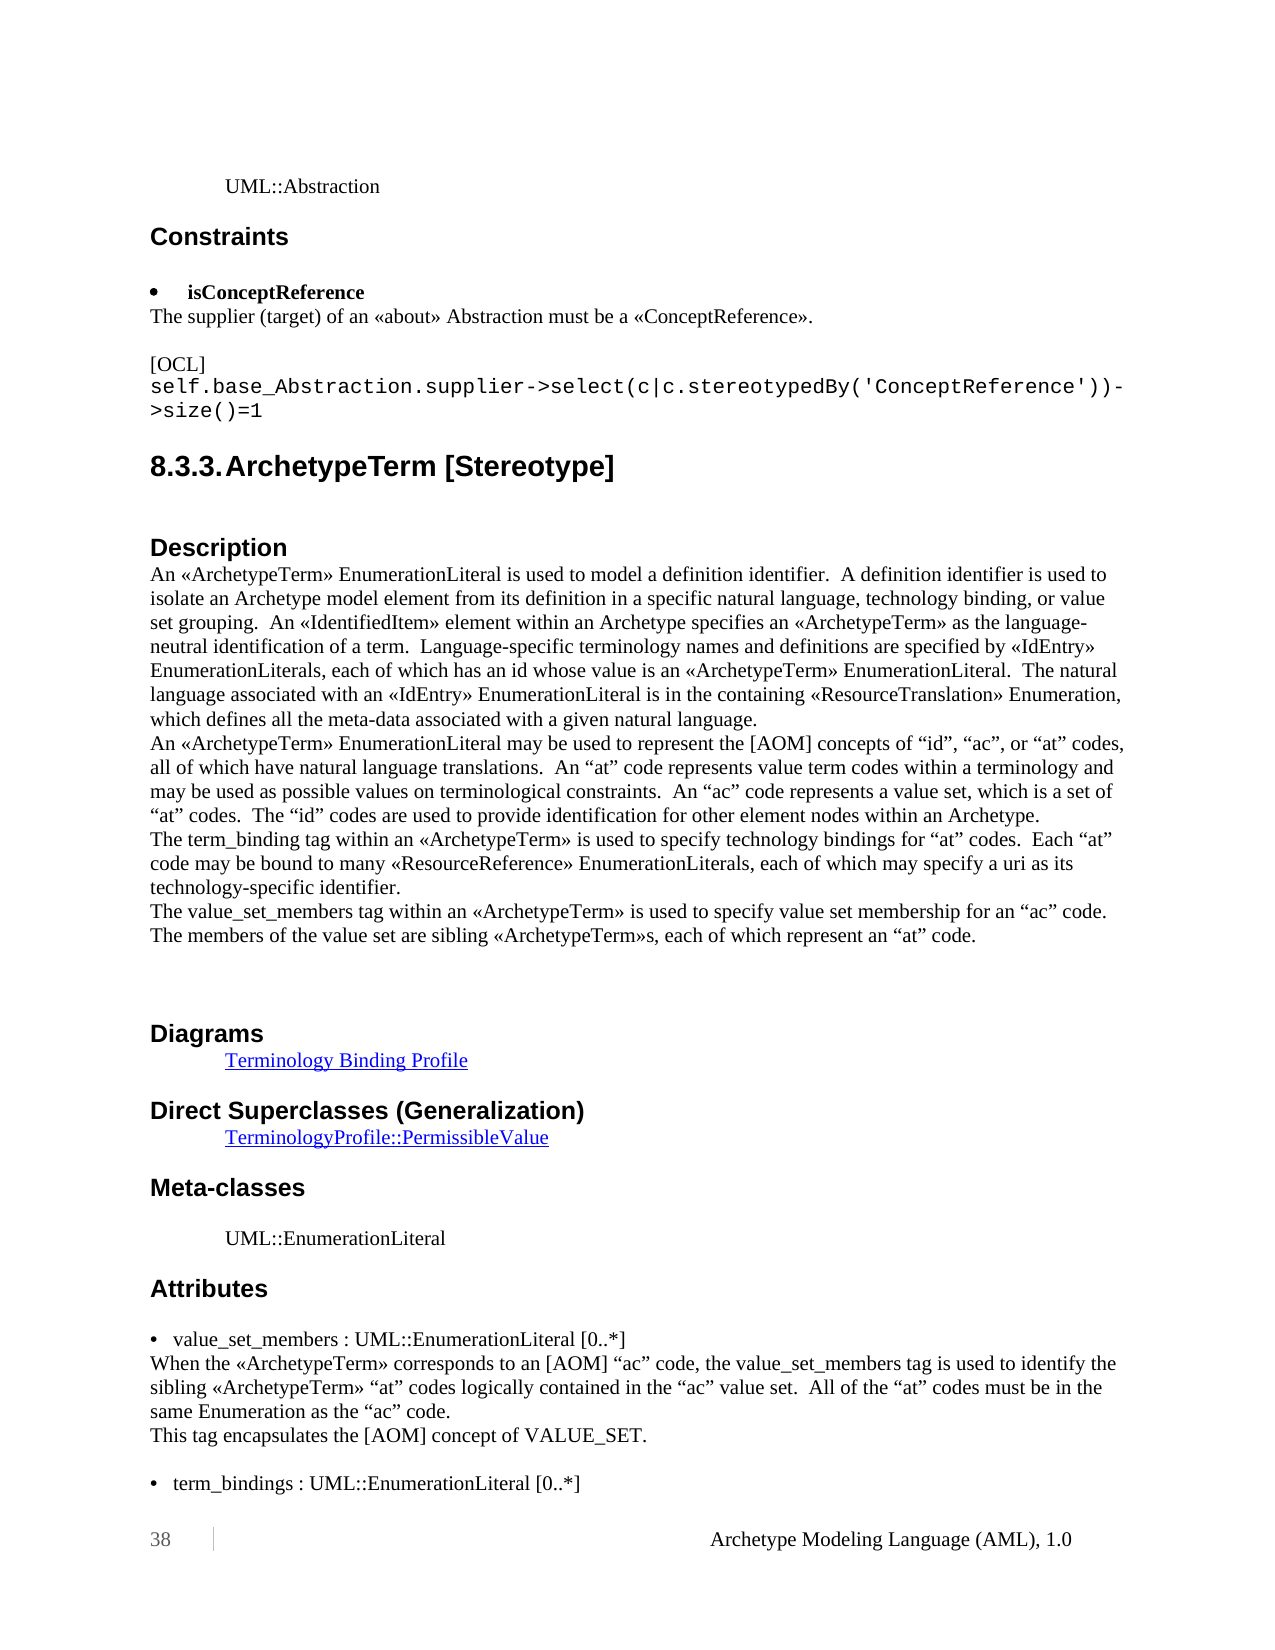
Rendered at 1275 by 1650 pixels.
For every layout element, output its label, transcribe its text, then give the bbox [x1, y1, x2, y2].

subtitle ArchetypeTerm [Stereotype] [150, 449, 1125, 482]
text The term_binding tag within an «ArchetypeTerm» is used to specify technology bindings for “at” codes. Each “at” code may be bound to many «ResourceReference» EnumerationLiterals, each of which may specify a uri as its technology-specific identifier. [150, 827, 1125, 899]
text self.base_Abstraction.supplier->select(c|c.stereotypedBy('ConceptReference'))->size()=1 [150, 376, 1125, 423]
text • term_bindings : UML::EnumerationLiteral [0..*] [150, 1471, 1125, 1495]
text [OCL] [150, 352, 1125, 376]
text Description [150, 533, 1125, 562]
text The supplier (target) of an «about» Abstraction must be a «ConceptReference». [150, 304, 1125, 328]
text This tag encapsulates the [AOM] concept of VALUE_SET. [150, 1423, 1125, 1447]
text The value_set_members tag within an «ArchetypeTerm» is used to specify value set membership for an “ac” code. The members of the value set are sibling «ArchetypeTerm»s, each of which represent an “at” code. [150, 899, 1125, 947]
text • value_set_members : UML::EnumerationLiteral [0..*] [150, 1327, 1125, 1351]
text When the «ArchetypeTerm» corresponds to an [AOM] “ac” code, the value_set_members tag is used to identify the sibling «ArchetypeTerm» “at” codes logically contained in the “ac” value set. All of the “at” codes must be in the same Enumeration as the “ac” code. [150, 1351, 1125, 1423]
text An «ArchetypeTerm» EnumerationLiteral may be used to represent the [AOM] concepts of “id”, “ac”, or “at” codes, all of which have natural language translations. An “at” code represents value term codes within a terminology and may be used as possible values on terminological constraints. An “ac” code represents a value set, which is a set of “at” codes. The “id” codes are used to provide identification for other element nodes within an Archetype. [150, 731, 1125, 827]
text TerminologyProfile::PermissibleValue [150, 1125, 1125, 1149]
text UML::EnumerationLiteral [150, 1226, 1125, 1250]
list isConceptReference [150, 280, 1125, 304]
text Direct Superclasses (Generalization) [150, 1096, 1125, 1125]
text UML::Abstraction [150, 174, 1125, 198]
text Constraints [150, 222, 1125, 251]
text Attributes [150, 1274, 1125, 1303]
text An «ArchetypeTerm» EnumerationLiteral is used to model a definition identifier. A definition identifier is used to isolate an Archetype model element from its definition in a specific natural language, technology binding, or value set grouping. An «IdentifiedItem» element within an Archetype specifies an «ArchetypeTerm» as the language-neutral identification of a term. Language-specific terminology names and definitions are specified by «IdEntry» EnumerationLiterals, each of which has an id whose value is an «ArchetypeTerm» EnumerationLiteral. The natural language associated with an «IdEntry» EnumerationLiteral is in the containing «ResourceTranslation» Enumeration, which defines all the meta-data associated with a given natural language. [150, 562, 1125, 731]
text Terminology Binding Profile [225, 1048, 1125, 1072]
text Meta-classes [150, 1173, 1125, 1202]
text Diagrams [150, 1019, 1125, 1048]
